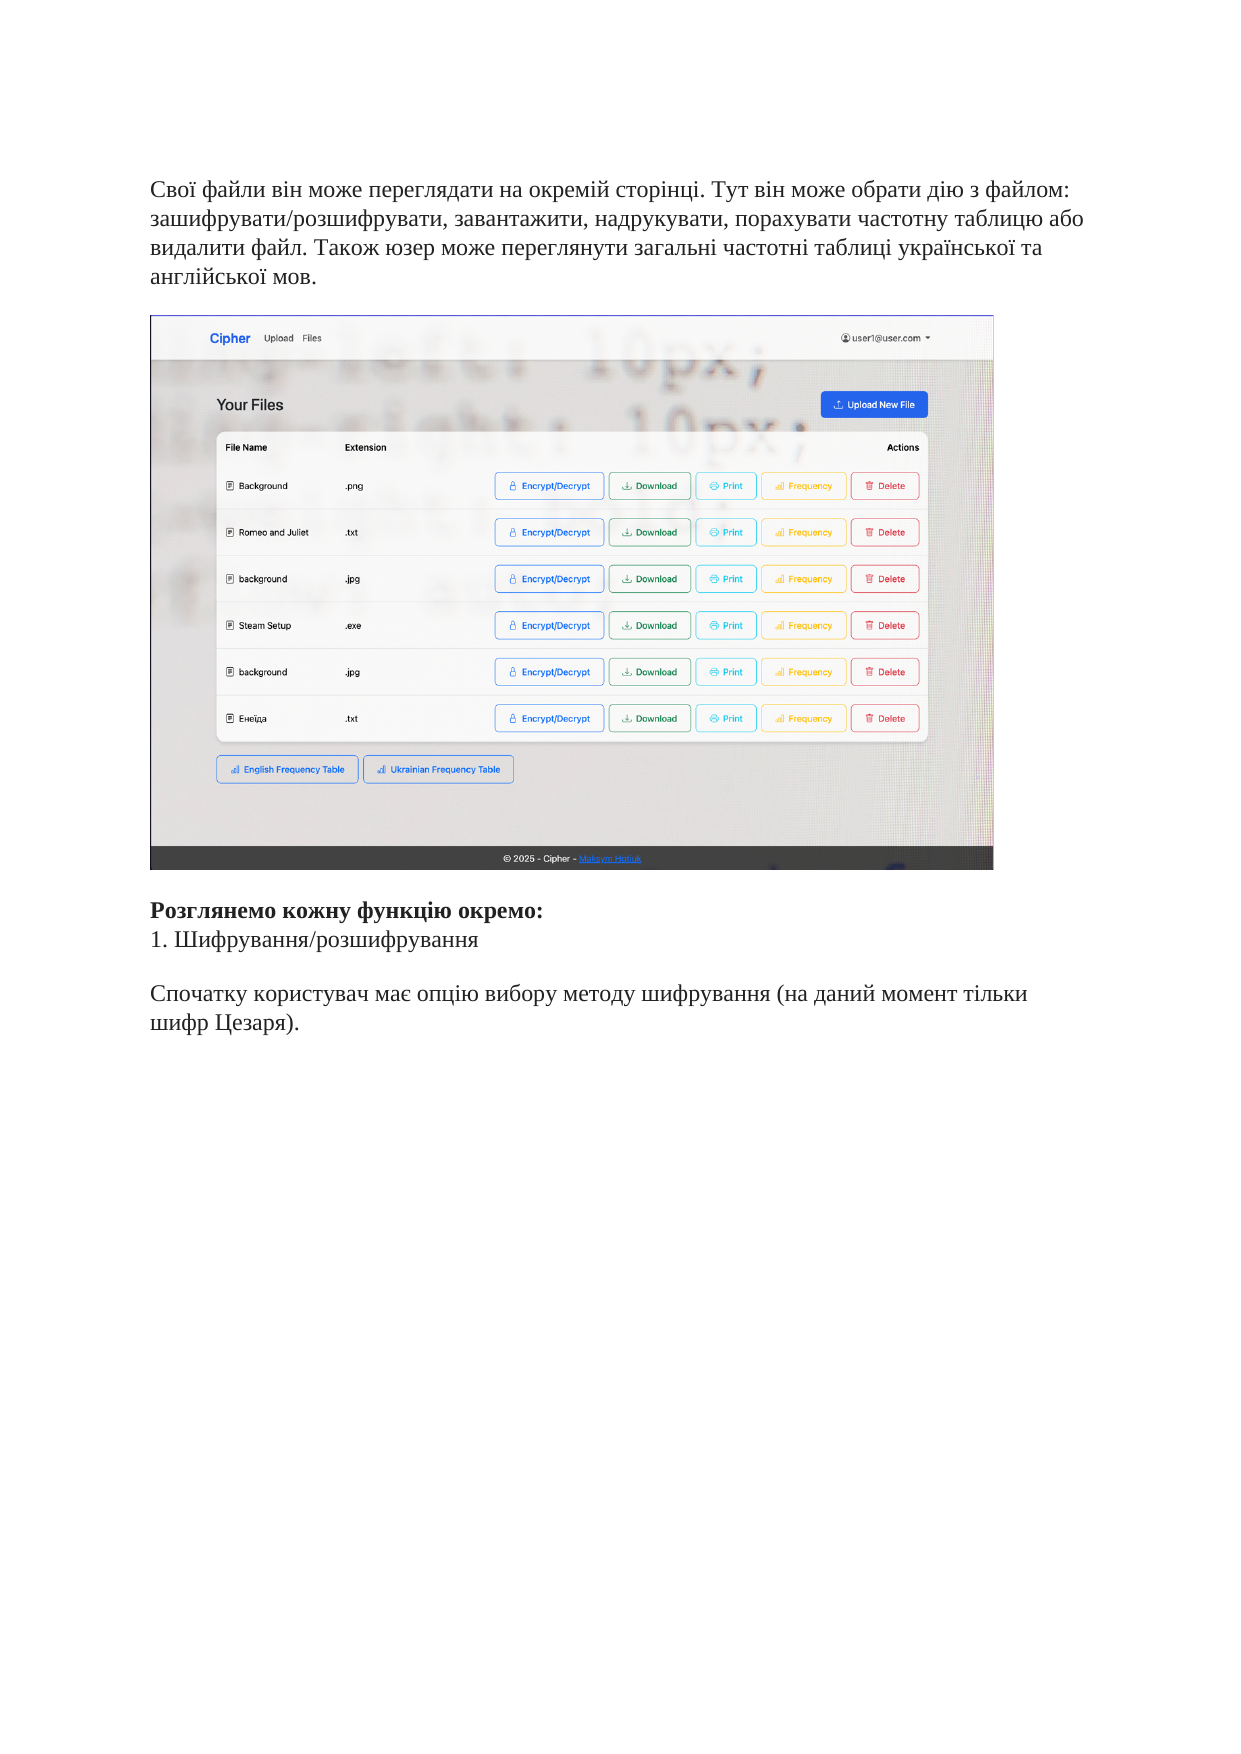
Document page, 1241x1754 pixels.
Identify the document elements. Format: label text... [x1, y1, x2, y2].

text Спочатку користувач має опцію вибору методу шифрування (на даний момент тільки шифр Цезаря). [150, 979, 1090, 1035]
text Свої файли він може переглядати на окремій сторінці. Тут він може обрати дію з файлом: зашифрувати/розшифрувати, завантажити, надрукувати, порахувати частотну таблицю або видалити файл. Також юзер може переглянути загальні частотні таблиці української та англійської мов. [150, 175, 1090, 289]
text Розглянемо кожну функцію окремо: 1. Шифрування/розшифрування [150, 896, 1090, 952]
picture [150, 315, 994, 870]
